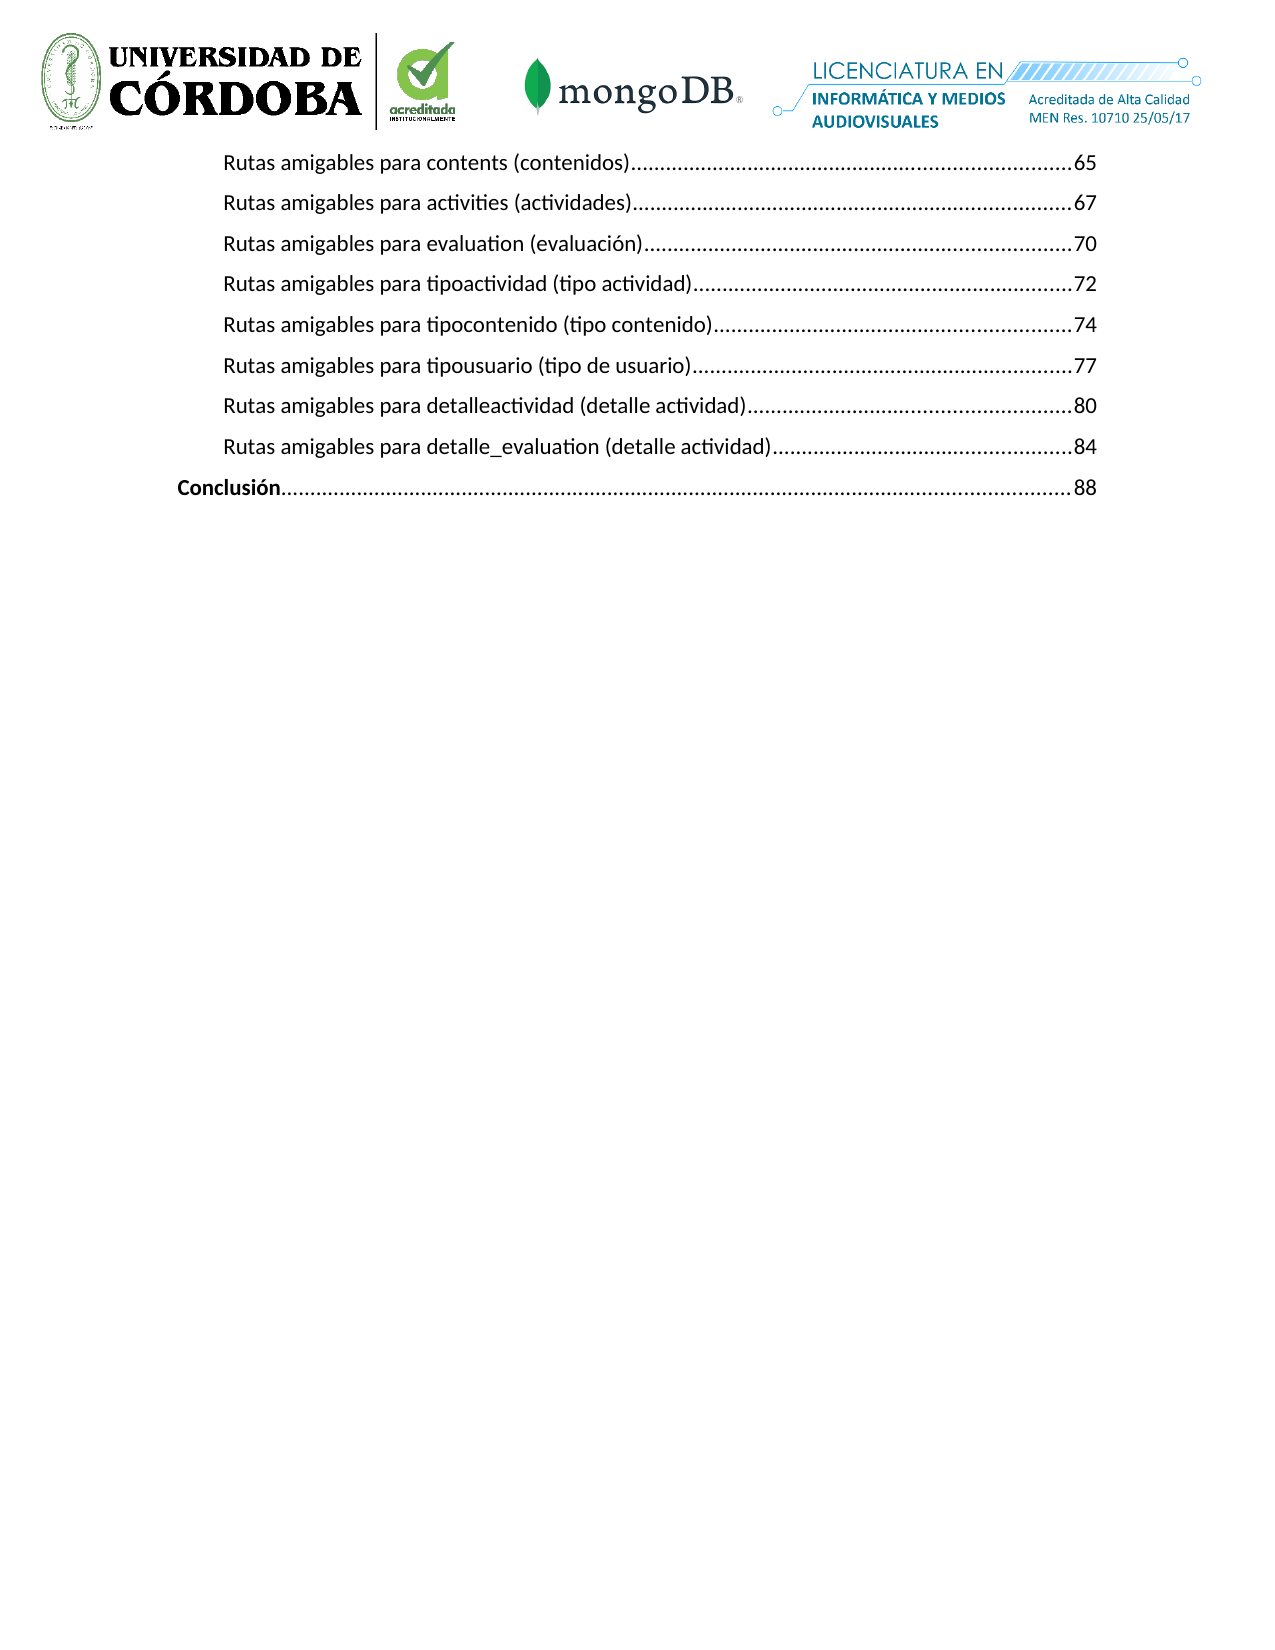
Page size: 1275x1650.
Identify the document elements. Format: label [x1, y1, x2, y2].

picture [41, 33, 455, 130]
picture [761, 40, 1213, 144]
picture [523, 56, 744, 116]
